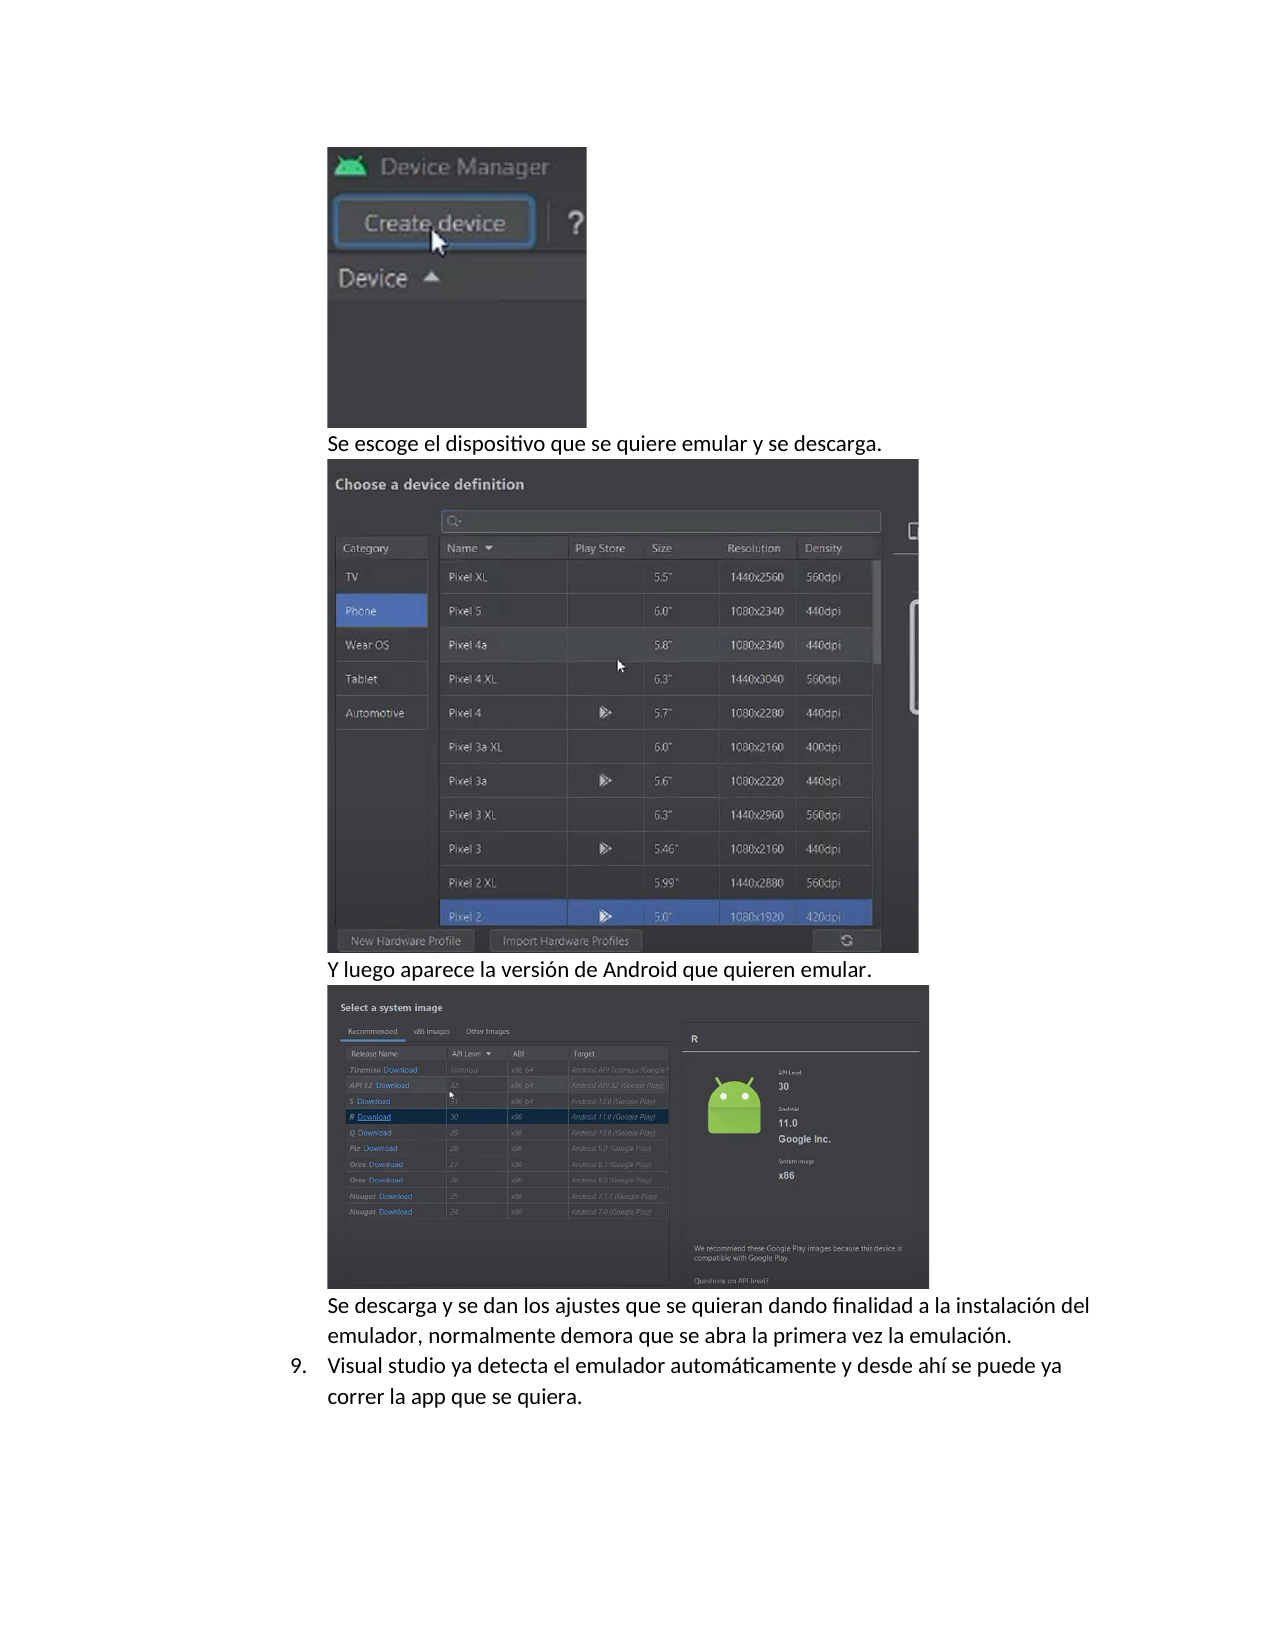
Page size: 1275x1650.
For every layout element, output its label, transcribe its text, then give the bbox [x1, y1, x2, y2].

list Y luego aparece la versión de Android que quieren emular. [327, 955, 1098, 983]
list Visual studio ya detecta el emulador automáticamente y desde ahí se puede ya correr la app que se quiera. [290, 1352, 1098, 1410]
list Se escoge el dispositivo que se quiere emular y se descarga. [327, 429, 1098, 458]
picture [327, 147, 587, 428]
picture [327, 459, 919, 953]
list Se descarga y se dan los ajustes que se quieran dando finalidad a la instalación del emulador, normalmente demora que se abra la primera vez la emulación. [327, 1291, 1098, 1349]
picture [327, 985, 930, 1289]
